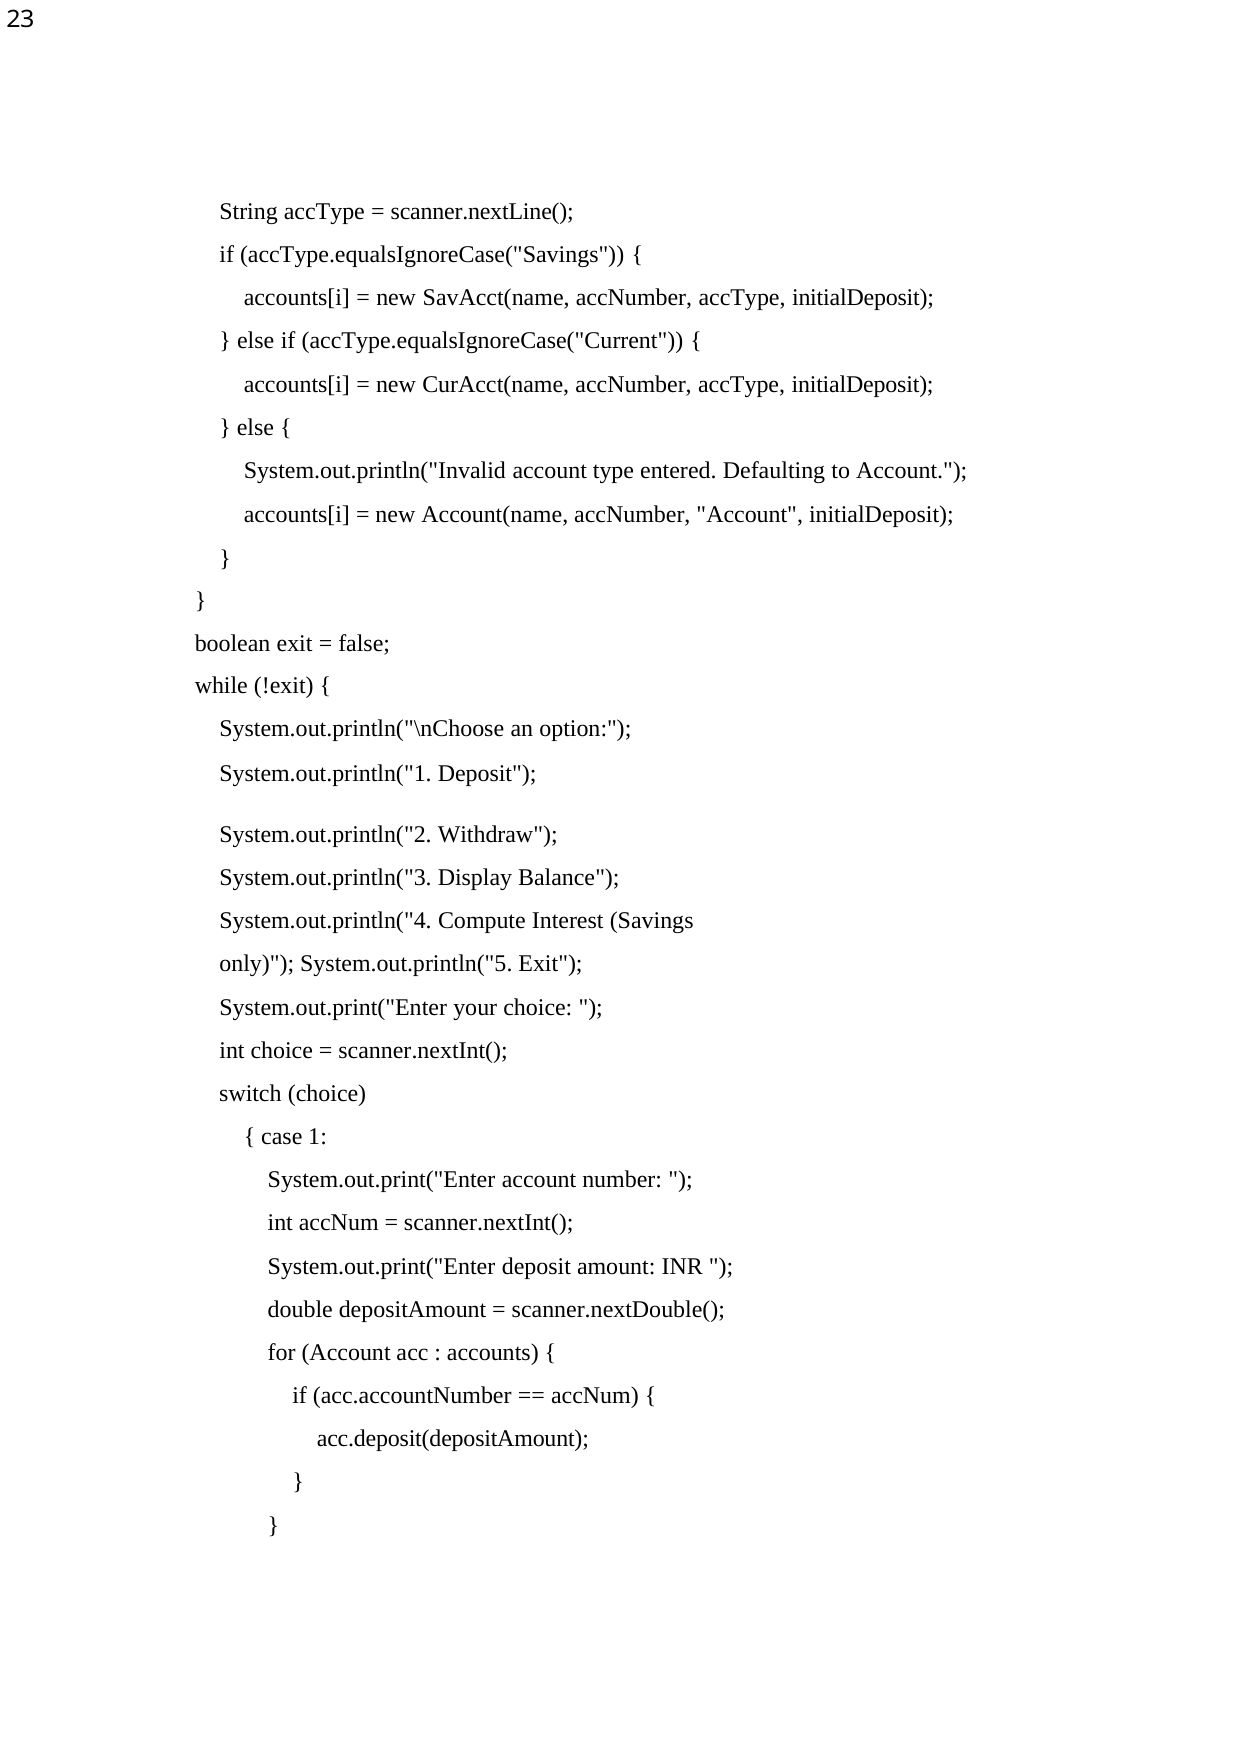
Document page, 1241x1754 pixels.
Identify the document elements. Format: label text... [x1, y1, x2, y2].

text } else if (accType.equalsIgnoreCase("Current")) { [219, 326, 1096, 354]
text String accType = scanner.nextLine(); [219, 197, 1096, 225]
text } [194, 586, 1096, 613]
text if (accType.equalsIgnoreCase("Savings")) { [219, 240, 1096, 268]
text accounts[i] = new CurAcct(name, accNumber, accType, initialDeposit); [243, 370, 1096, 398]
text System.out.print("Enter your choice: "); int choice = scanner.nextInt(); [219, 993, 617, 1063]
text if (acc.accountNumber == accNum) { acc.deposit(depositAmount); [292, 1381, 687, 1452]
text } [267, 1511, 1096, 1538]
text } [292, 1468, 1096, 1494]
text System.out.print("Enter account number: "); int accNum = scanner.nextInt(); [267, 1165, 704, 1236]
text } [219, 544, 1096, 571]
text System.out.println("2. Withdraw"); System.out.println("3. Display Balance"); System.out.println("4. Compute Interest (Savings only)"); System.out.println("5. Exit"); [219, 820, 772, 977]
text System.out.println("\nChoose an option:"); System.out.println("1. Deposit"); [219, 714, 687, 786]
text } else { [219, 413, 1096, 441]
text System.out.println("Invalid account type entered. Defaulting to Account."); accounts[i] = new Account(name, accNumber, "Account", initialDeposit); [243, 456, 1066, 527]
text accounts[i] = new SavAcct(name, accNumber, accType, initialDeposit); [243, 283, 1096, 311]
text switch (choice) { case 1: [219, 1079, 382, 1149]
text boolean exit = false; while (!exit) { [194, 629, 421, 699]
text System.out.print("Enter deposit amount: INR "); double depositAmount = scanner.nextDouble(); for (Account acc : accounts) { [267, 1252, 748, 1365]
